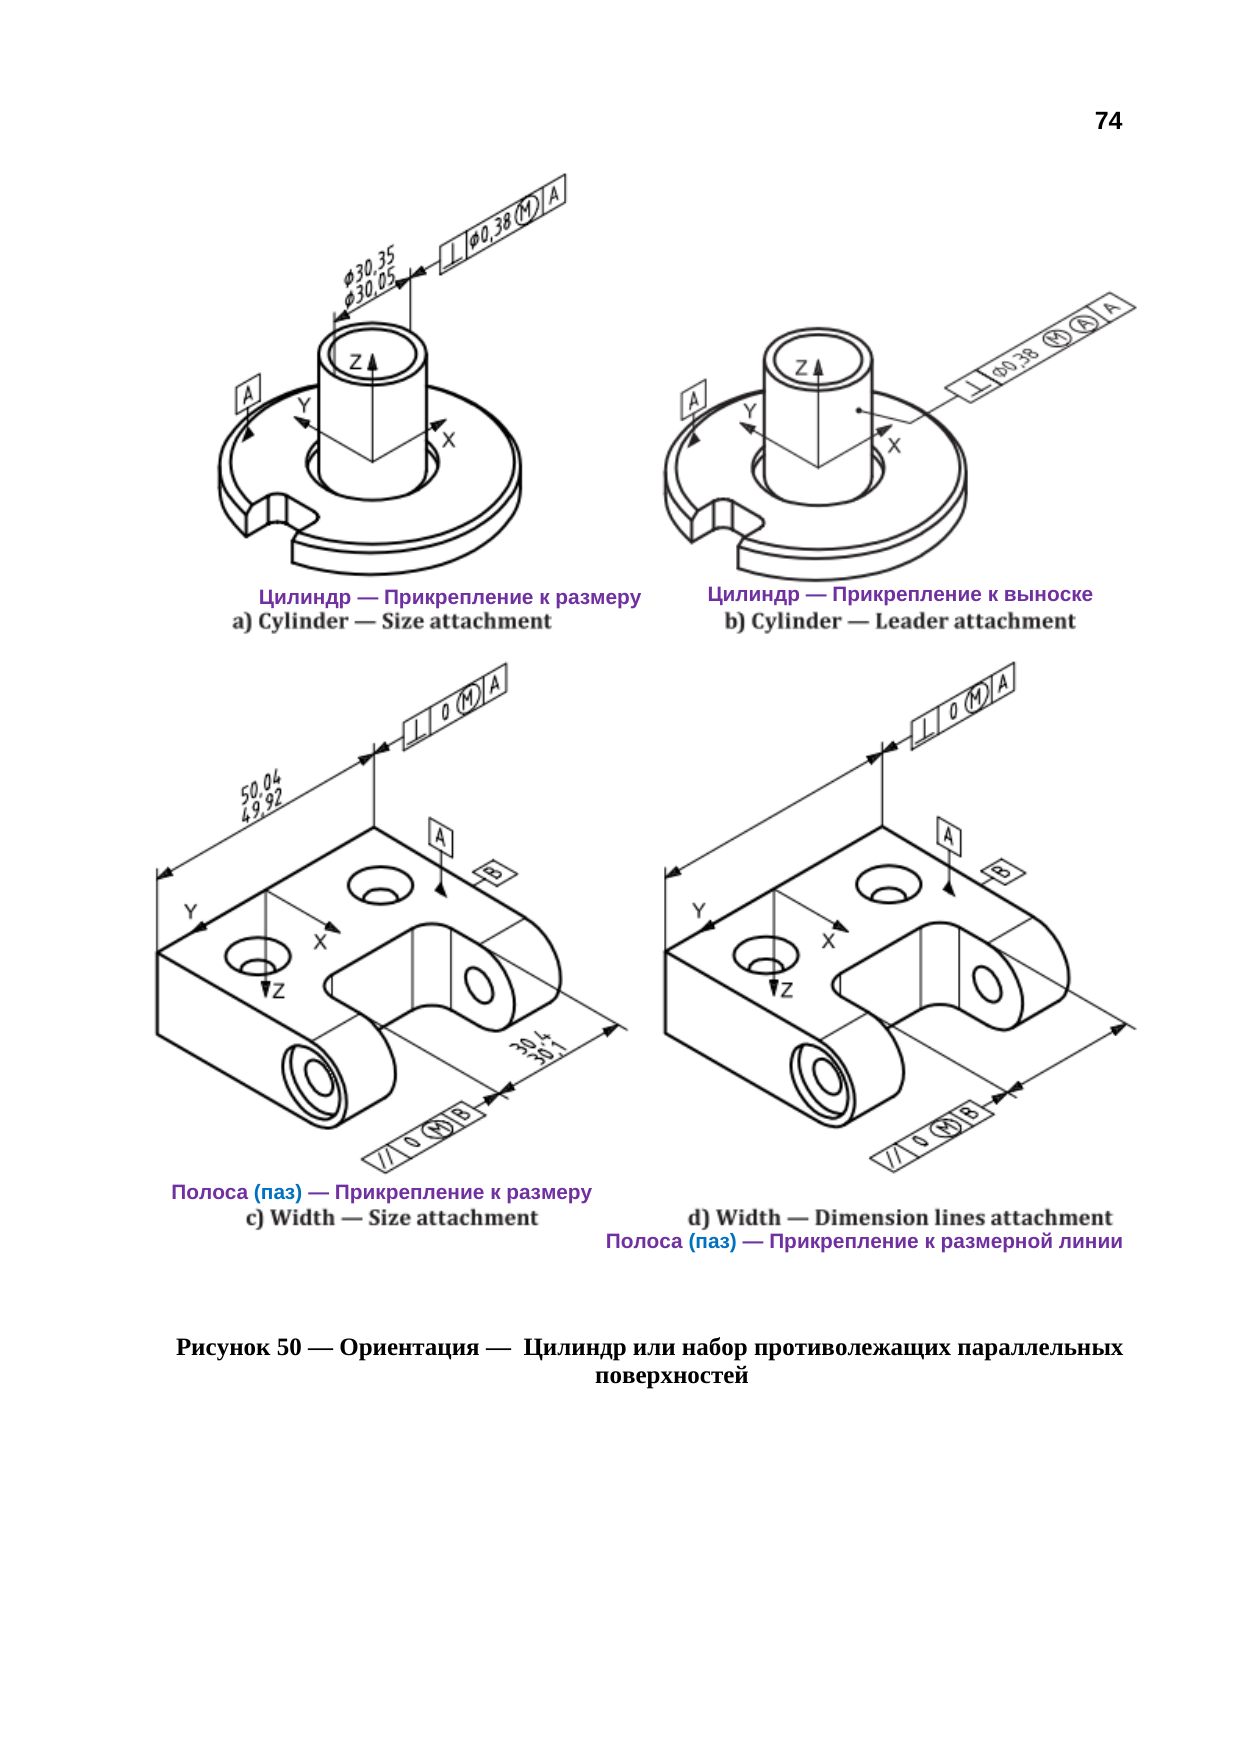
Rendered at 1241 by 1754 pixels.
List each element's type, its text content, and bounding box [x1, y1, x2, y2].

list Рисунок 50 — Ориентация — Цилиндр или набор противолежащих параллельных поверхностей [148, 1332, 1152, 1389]
list 74 [148, 106, 1122, 135]
picture [147, 163, 1151, 1241]
